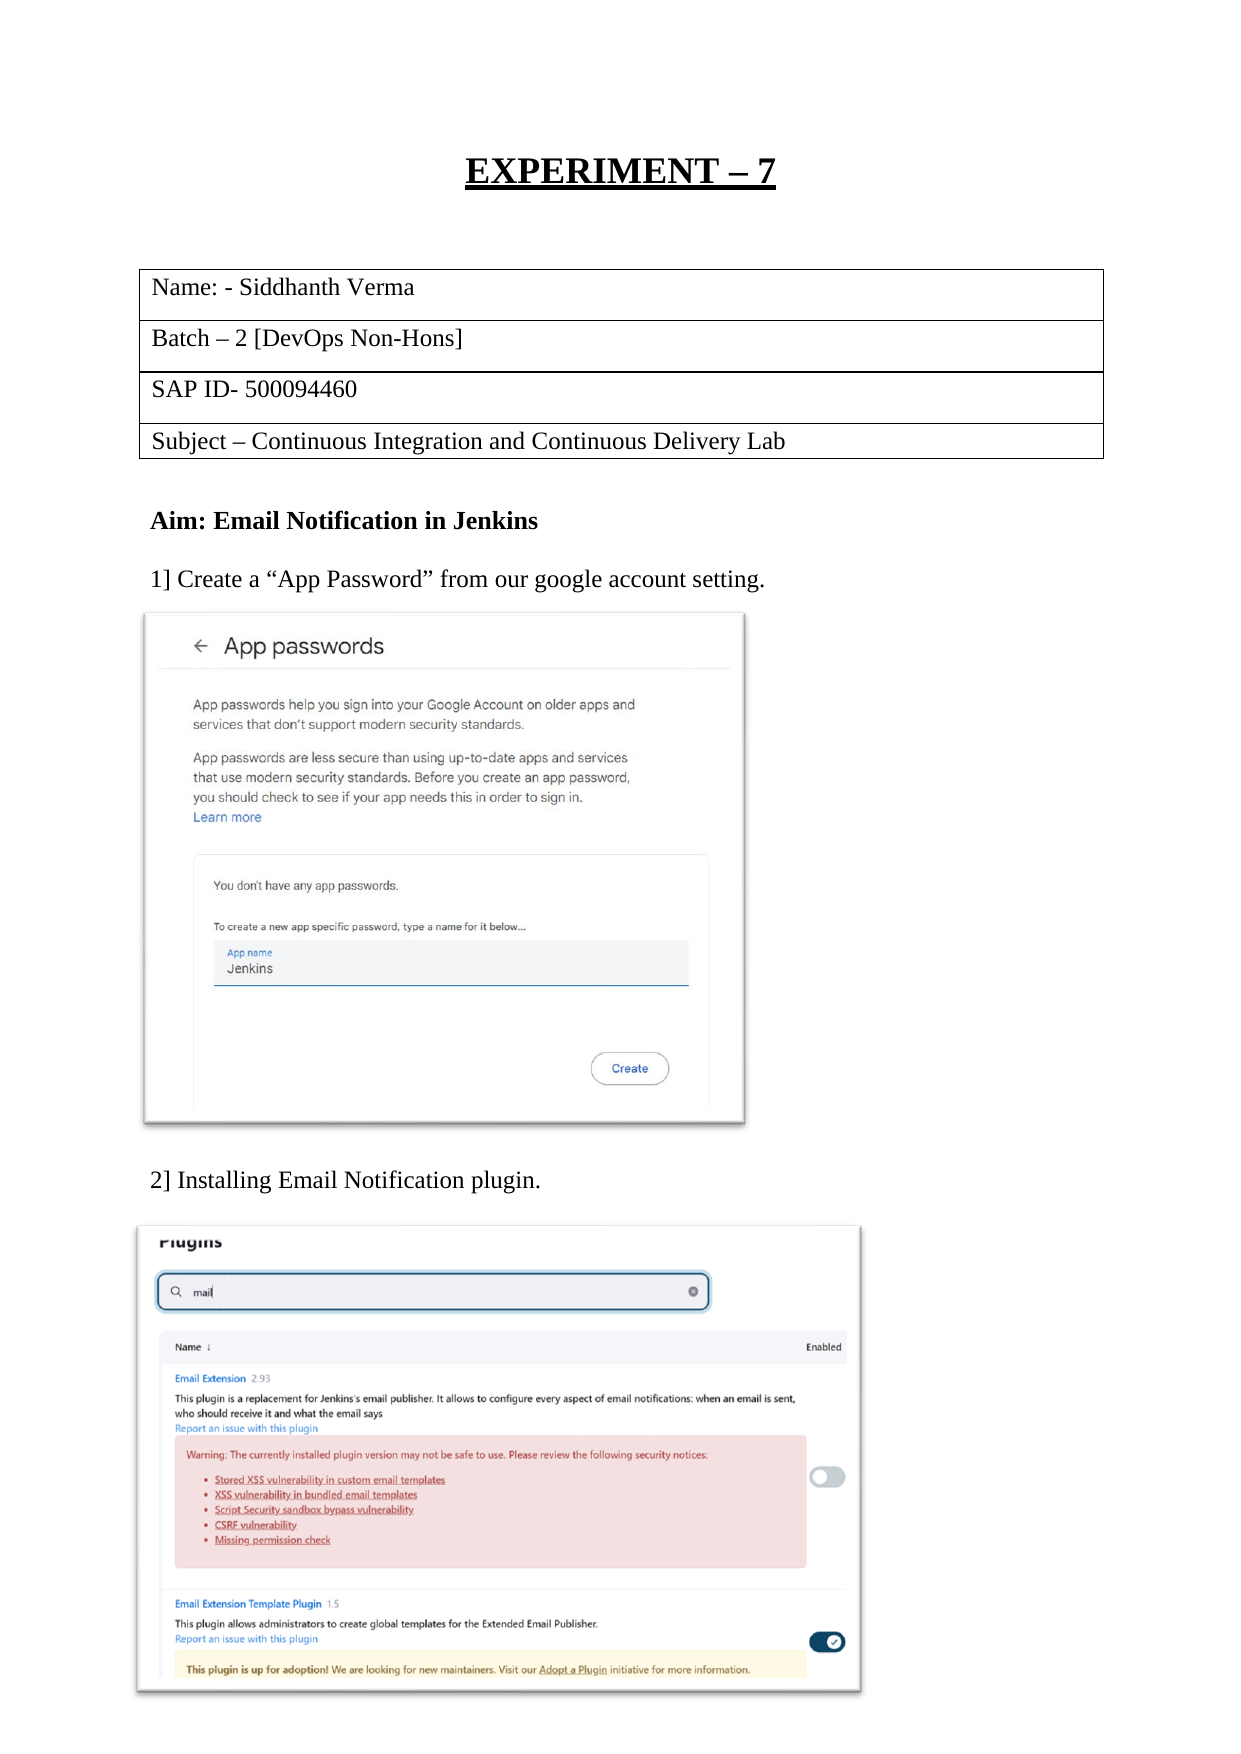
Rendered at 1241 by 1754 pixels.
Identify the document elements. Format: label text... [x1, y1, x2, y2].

table_cell SAP ID- 500094460 [140, 373, 1103, 423]
table_header Name: - Siddhanth Verma [140, 270, 1103, 320]
list Create a “App Password” from our google account setting. [150, 564, 1180, 593]
subtitle Aim: Email Notification in Jenkins [150, 505, 1180, 535]
picture [129, 1222, 868, 1702]
table_cell Batch – 2 [DevOps Non-Hons] [140, 321, 1103, 371]
subtitle EXPERIMENT – 7 [188, 148, 1053, 191]
list Installing Email Notification plugin. [150, 1165, 1180, 1194]
table_cell Subject – Continuous Integration and Continuous Delivery Lab [140, 424, 1103, 458]
picture [136, 608, 752, 1134]
